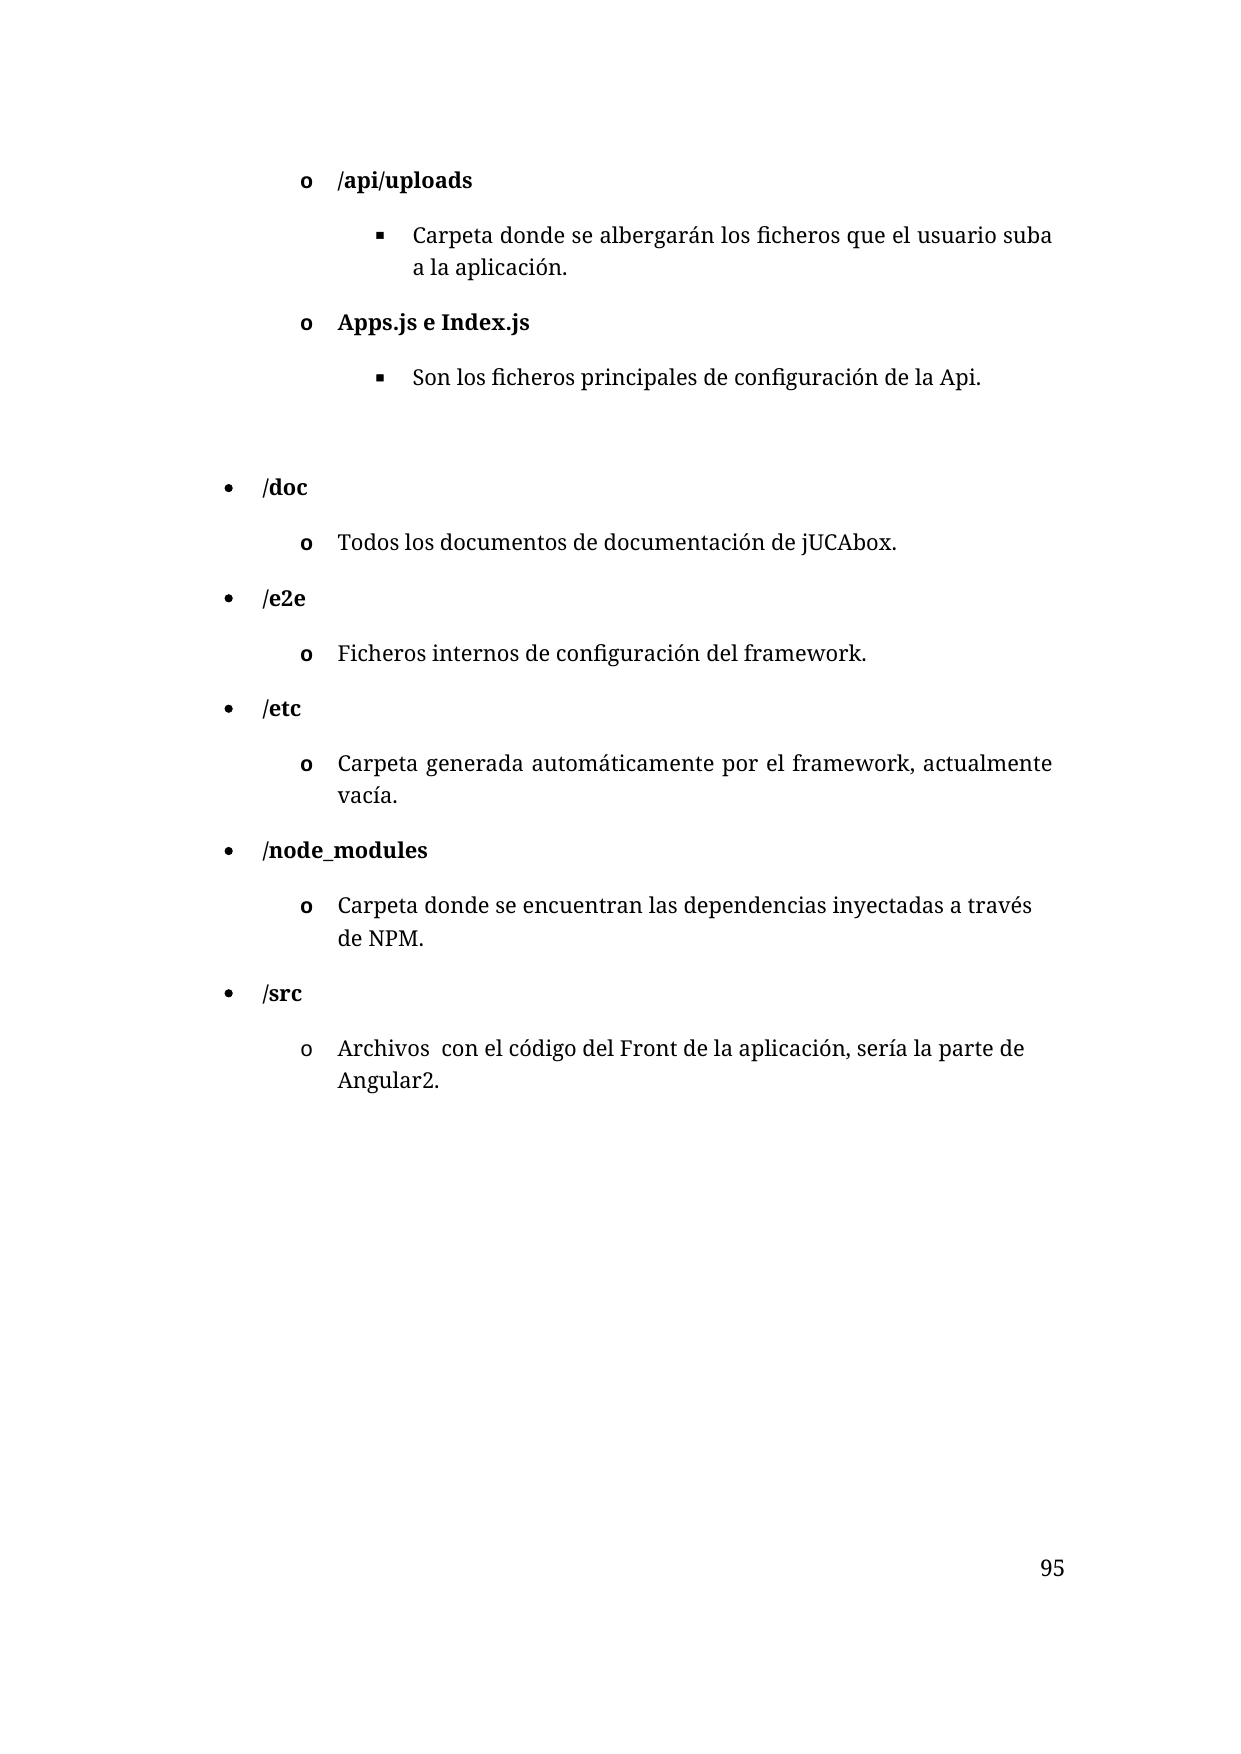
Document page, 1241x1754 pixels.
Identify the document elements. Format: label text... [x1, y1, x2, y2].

list Archivos con el código del Front de la aplicación, sería la parte de Angular2. [300, 1032, 1053, 1094]
list /doc [225, 472, 1053, 502]
list Todos los documentos de documentación de jUCAbox. [300, 527, 1053, 557]
list Carpeta donde se encuentran las dependencias inyectadas a través de NPM. [300, 890, 1053, 952]
list Ficheros internos de configuración del framework. [300, 638, 1053, 668]
list /node_modules [225, 835, 1053, 865]
list Carpeta generada automáticamente por el framework, actualmente vacía. [300, 748, 1053, 810]
list /etc [225, 693, 1053, 723]
list /src [225, 977, 1053, 1007]
list /e2e [225, 583, 1053, 612]
list Apps.js e Index.js [300, 307, 1053, 337]
list Carpeta donde se albergarán los ficheros que el usuario suba a la aplicación. [375, 220, 1053, 282]
list /api/uploads [300, 164, 1053, 194]
list Son los ficheros principales de configuración de la Api. [375, 362, 1053, 392]
